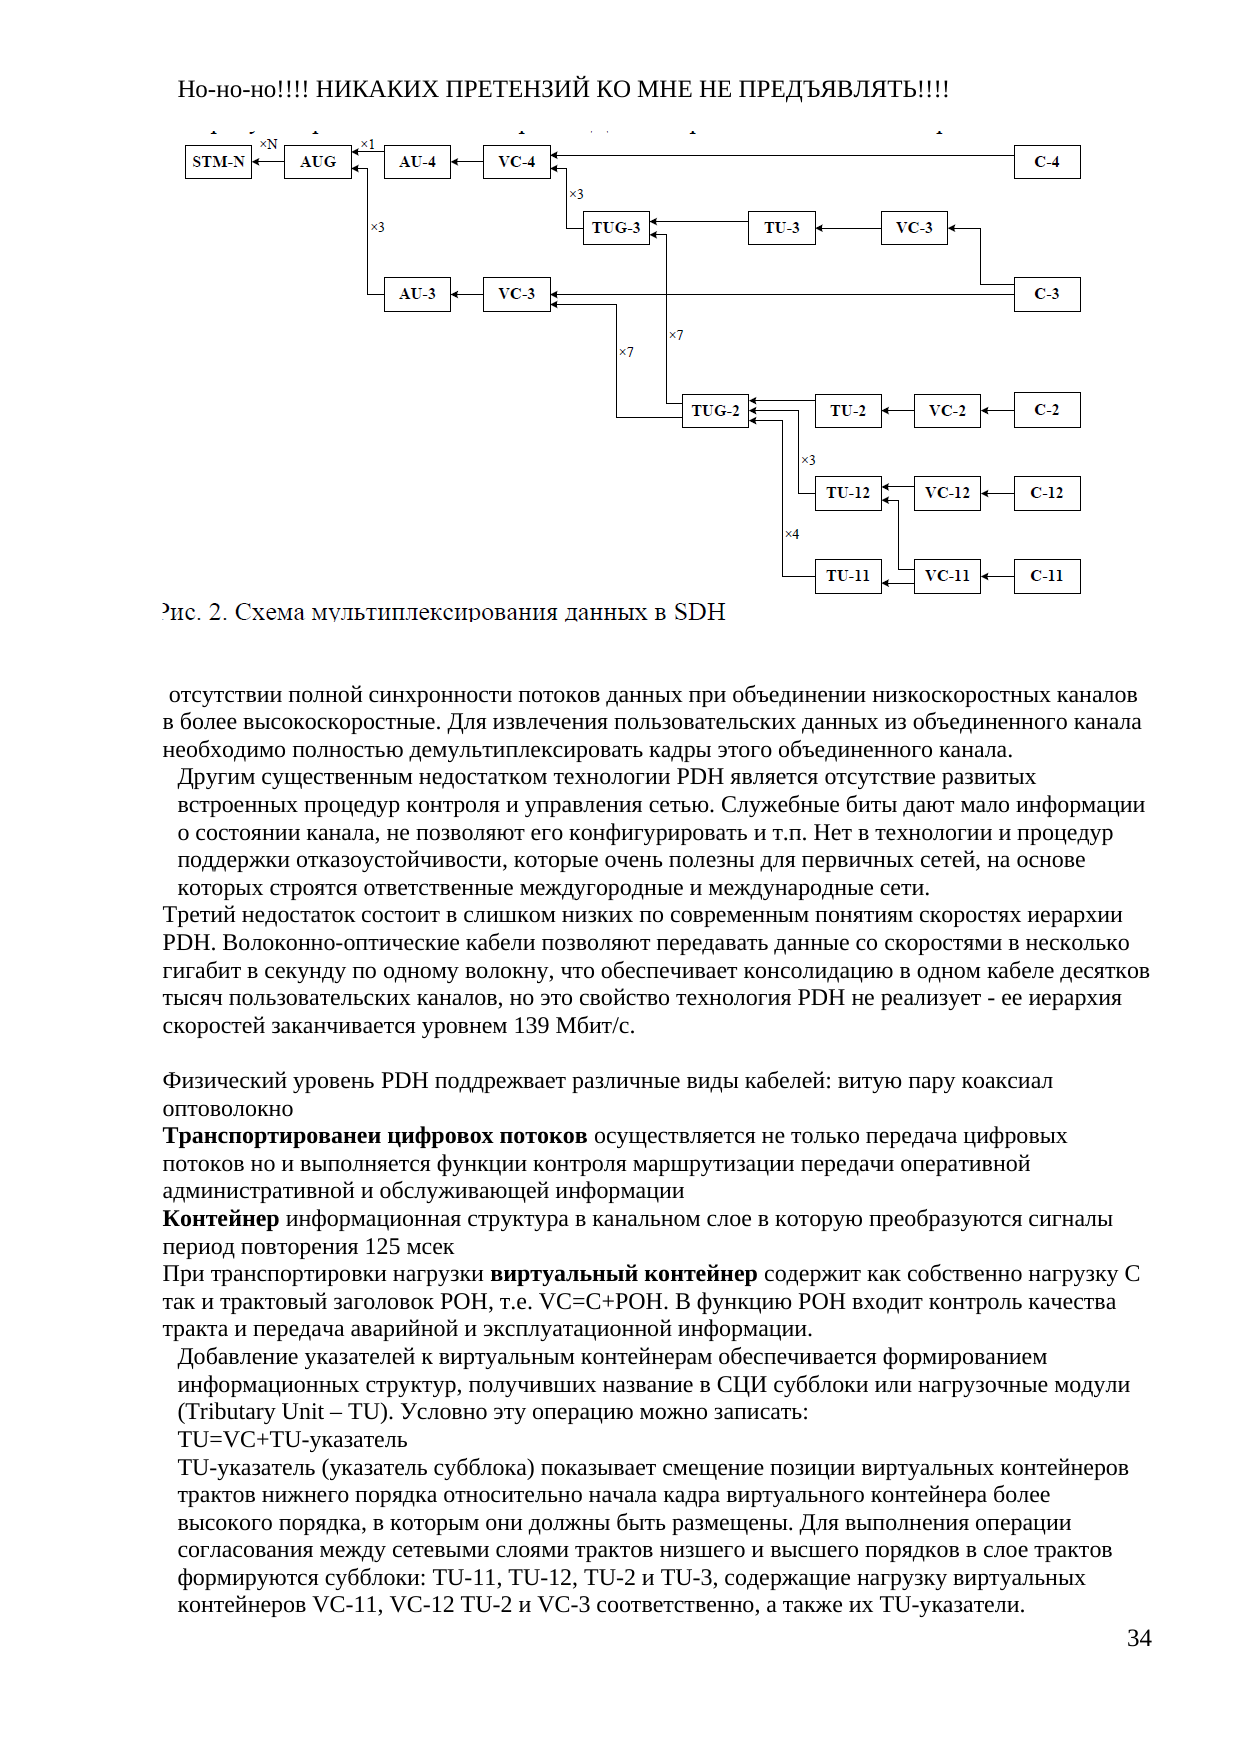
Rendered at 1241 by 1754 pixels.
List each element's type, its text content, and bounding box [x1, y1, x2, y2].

text отсутствии полной синхронности потоков данных при объединении низкоскоростных каналов в более высокоскоростные. Для извлечения пользовательских данных из объединенного канала необходимо полностью демультиплексировать кадры этого объединенного канала. [162, 679, 1152, 762]
text При транспортировки нагрузки виртуальный контейнер содержит как собственно нагрузку С так и трактовый заголовок РОН, т.е. VC=C+POH. В функцию РОН входит контроль качества тракта и передача аварийной и эксплуатационной информации. [162, 1259, 1152, 1342]
text Добавление указателей к виртуальным контейнерам обеспечивается формированием информационных структур, получивших название в СЦИ субблоки или нагрузочные модули (Tributary Unit – TU). Условно эту операцию можно записать: [177, 1342, 1152, 1425]
text Другим существенным недостатком технологии PDH является отсутствие развитых встроенных процедур контроля и управления сетью. Служебные биты дают мало информации о состоянии канала, не позволяют его конфигурировать и т.п. Нет в технологии и процедур поддержки отказоустойчивости, которые очень полезны для первичных сетей, на основе которых строятся ответственные междугородные и международные сети. [177, 762, 1152, 900]
text Контейнер информационная структура в канальном слое в которую преобразуются сигналы период повторения 125 мсек [162, 1204, 1152, 1259]
text TU=VC+TU-указатель [177, 1425, 1152, 1452]
text Физический уровень PDH поддрежвает различные виды кабелей: витую пару коаксиал оптоволокно [162, 1066, 1152, 1121]
text Транспортированеи цифровох потоков осуществляется не только передача цифровых потоков но и выполняется функции контроля маршрутизации передачи оперативной административной и обслуживающей информации [162, 1121, 1152, 1204]
text Третий недостаток состоит в слишком низких по современным понятиям скоростях иерархии PDH. Волоконно-оптические кабели позволяют передавать данные со скоростями в несколько гигабит в секунду по одному волокну, что обеспечивает консолидацию в одном кабеле десятков тысяч пользовательских каналов, но это свойство технология PDH не реализует - ее иерархия скоростей заканчивается уровнем 139 Мбит/с. [162, 900, 1152, 1038]
text TU-указатель (указатель субблока) показывает смещение позиции виртуальных контейнеров трактов нижнего порядка относительно начала кадра виртуального контейнера более высокого порядка, в которым они должны быть размещены. Для выполнения операции согласования между сетевыми слоями трактов низшего и высшего порядков в слое трактов формируются субблоки: TU-11, TU-12, TU-2 и TU-3, содержащие нагрузку виртуальных контейнеров VC-11, VС-12 TU-2 и VС-3 соответственно, а также их TU-указатели. [177, 1452, 1152, 1618]
picture [162, 131, 1137, 622]
